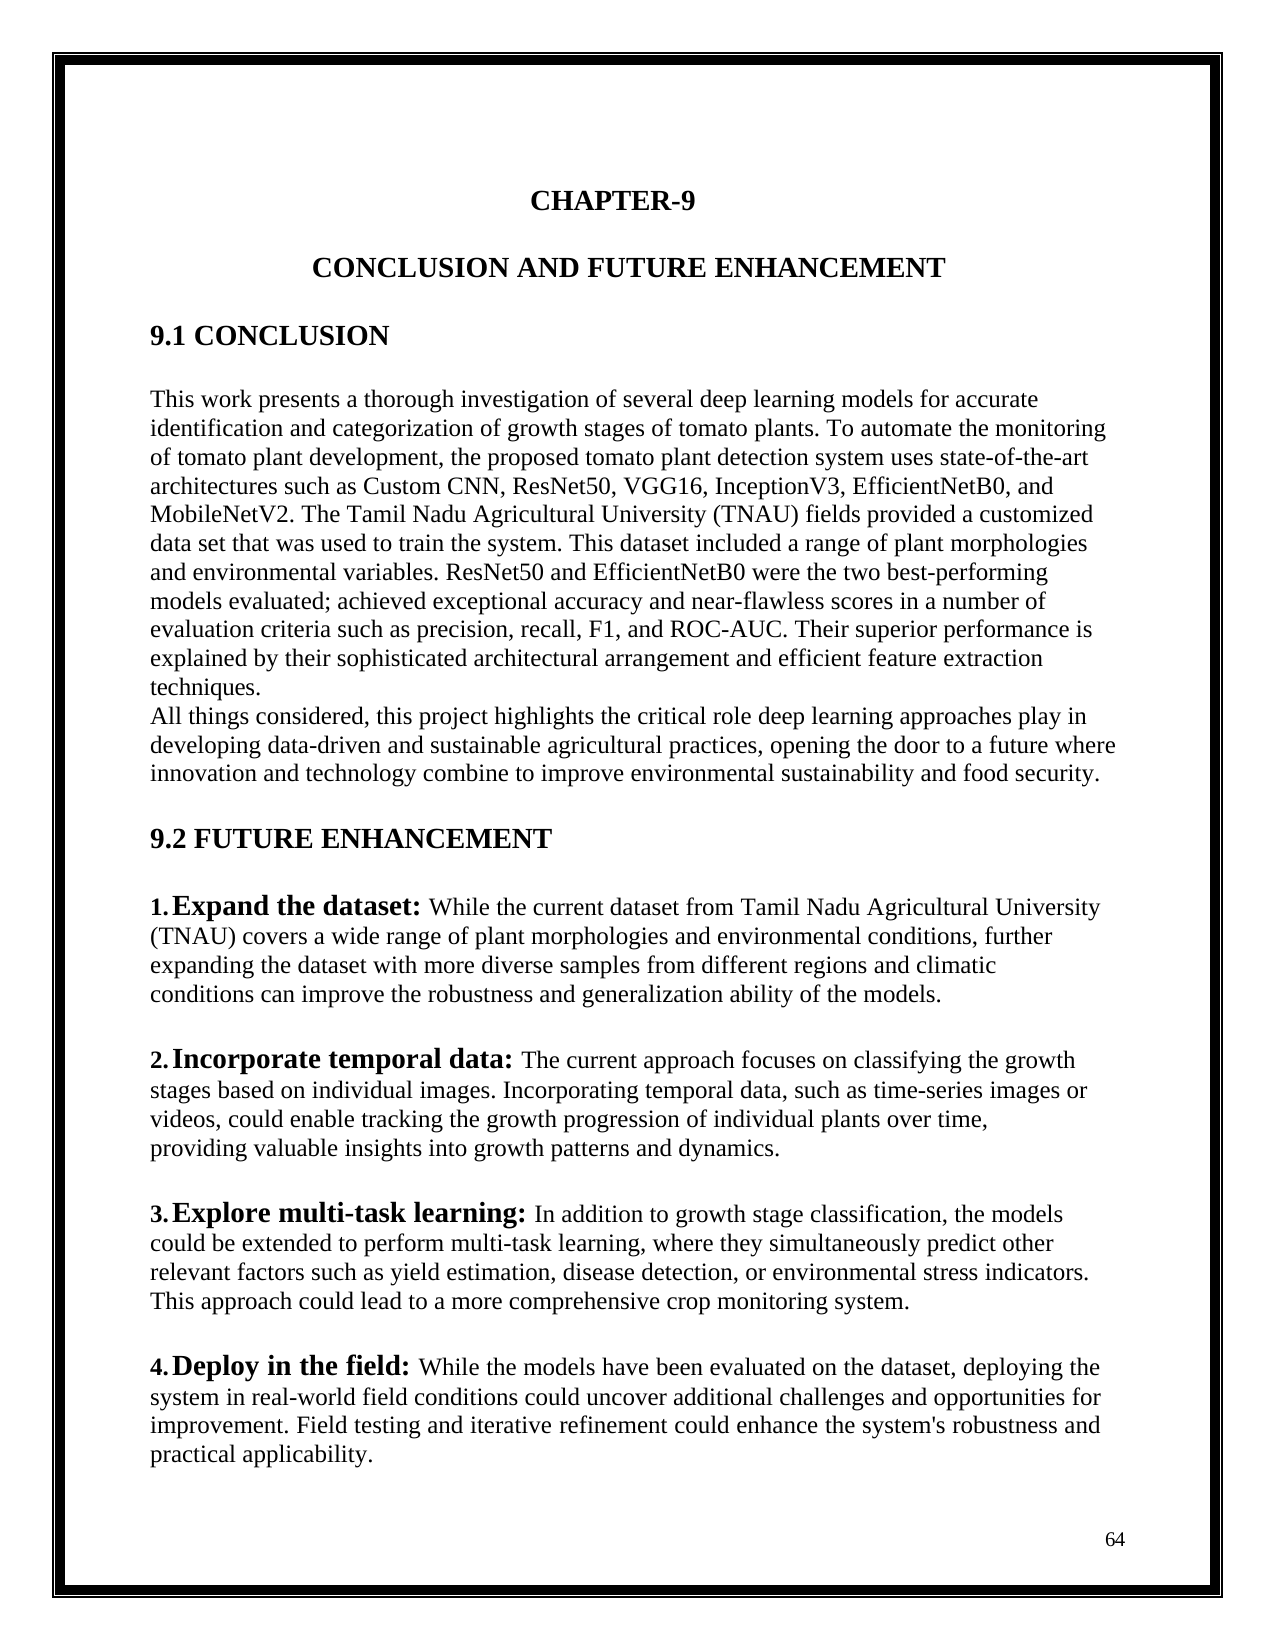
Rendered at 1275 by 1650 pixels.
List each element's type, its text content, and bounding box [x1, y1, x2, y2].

list Deploy in the field: While the models have been evaluated on the dataset, deploying the system in real-world field conditions could uncover additional challenges and opportunities for improvement. Field testing and iterative refinement could enhance the system's robustness and practical applicability. [150, 1348, 1101, 1468]
list FUTURE ENHANCEMENT [150, 821, 1200, 855]
text CHAPTER-9 [75, 183, 1151, 217]
text This work presents a thorough investigation of several deep learning models for accurate identification and categorization of growth stages of tomato plants. To automate the monitoring of tomato plant development, the proposed tomato plant detection system uses state-of-the-art architectures such as Custom CNN, ResNet50, VGG16, InceptionV3, EfficientNetB0, and MobileNetV2. The Tamil Nadu Agricultural University (TNAU) fields provided a customized data set that was used to train the system. This dataset included a range of plant morphologies and environmental variables. ResNet50 and EfficientNetB0 were the two best-performing models evaluated; achieved exceptional accuracy and near-flawless scores in a number of evaluation criteria such as precision, recall, F1, and ROC-AUC. Their superior performance is explained by their sophisticated architectural arrangement and efficient feature extraction techniques. [150, 384, 1117, 701]
list Explore multi-task learning: In addition to growth stage classification, the models could be extended to perform multi-task learning, where they simultaneously predict other relevant factors such as yield estimation, disease detection, or environmental stress indicators. This approach could lead to a more comprehensive crop monitoring system. [150, 1195, 1124, 1315]
text All things considered, this project highlights the critical role deep learning approaches play in developing data-driven and sustainable agricultural practices, opening the door to a future where innovation and technology combine to improve environmental sustainability and food security. [150, 701, 1117, 787]
list CONCLUSION [150, 318, 1200, 351]
list Incorporate temporal data: The current approach focuses on classifying the growth stages based on individual images. Incorporating temporal data, such as time-series images or videos, could enable tracking the growth progression of individual plants over time, providing valuable insights into growth patterns and dynamics. [150, 1042, 1091, 1161]
list Expand the dataset: While the current dataset from Tamil Nadu Agricultural University (TNAU) covers a wide range of plant morphologies and environmental conditions, further expanding the dataset with more diverse samples from different regions and climatic conditions can improve the robustness and generalization ability of the models. [150, 888, 1106, 1008]
text CONCLUSION AND FUTURE ENHANCEMENT [75, 251, 1182, 284]
